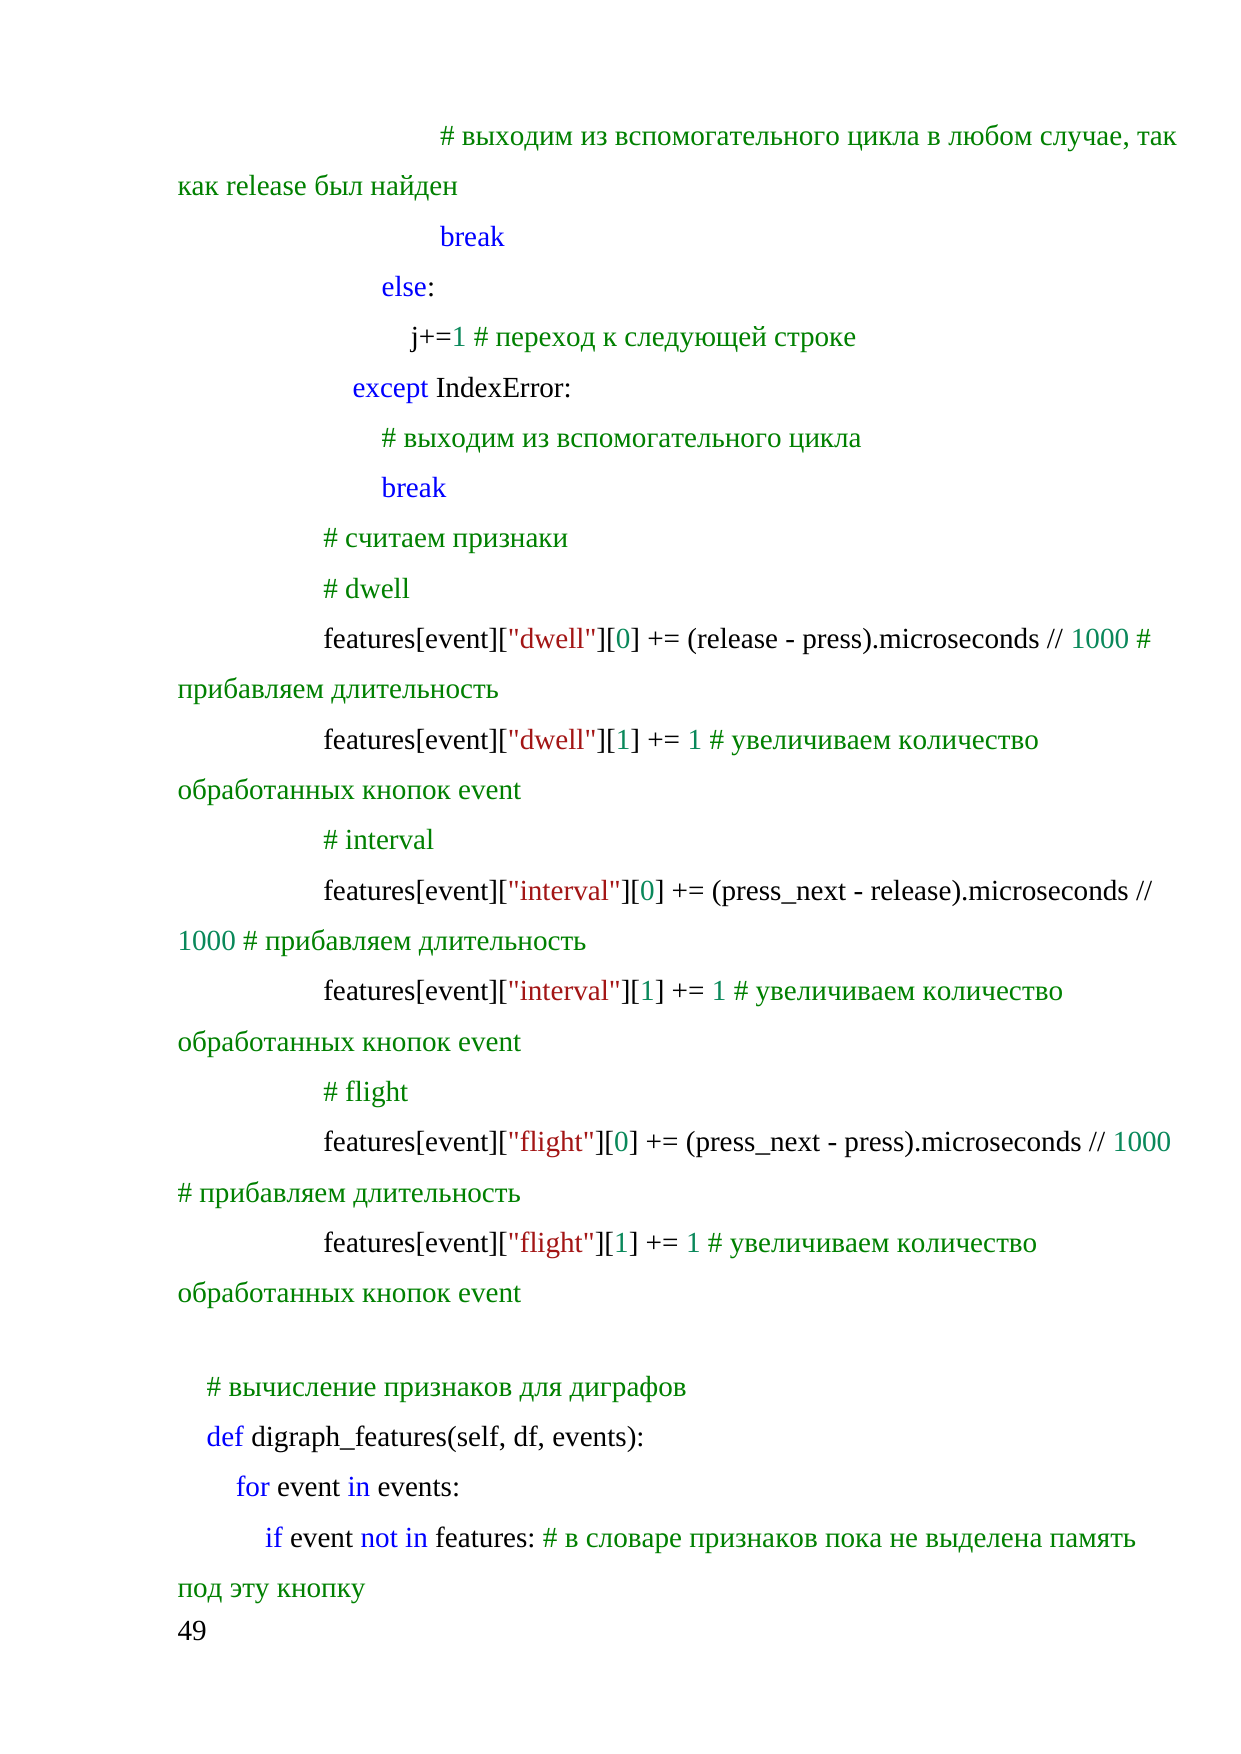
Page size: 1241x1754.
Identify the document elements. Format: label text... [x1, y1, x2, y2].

text # считаем признаки [177, 521, 1181, 554]
text features[event]["dwell"][1] += 1 # увеличиваем количество обработанных кнопок event [177, 722, 1181, 806]
text features[event]["interval"][1] += 1 # увеличиваем количество обработанных кнопок event [177, 973, 1181, 1057]
text def digraph_features(self, df, events): [177, 1419, 1181, 1453]
text j+=1 # переход к следующей строке [177, 319, 1181, 353]
text # выходим из вспомогательного цикла в любом случае, так как release был найден [177, 118, 1181, 202]
text # выходим из вспомогательного цикла [177, 420, 1181, 453]
text features[event]["flight"][0] += (press_next - press).microseconds // 1000 # прибавляем длительность [177, 1124, 1181, 1208]
text # вычисление признаков для диграфов [177, 1369, 1181, 1402]
text break [177, 470, 1181, 504]
text except IndexError: [177, 370, 1181, 403]
text # interval [177, 822, 1181, 856]
text features[event]["interval"][0] += (press_next - release).microseconds // 1000 # прибавляем длительность [177, 873, 1181, 957]
text break [177, 219, 1181, 252]
text features[event]["dwell"][0] += (release - press).microseconds // 1000 # прибавляем длительность [177, 621, 1181, 705]
text else: [177, 269, 1181, 303]
text if event not in features: # в словаре признаков пока не выделена память под эту кнопку [177, 1520, 1181, 1603]
text # flight [177, 1074, 1181, 1108]
text features[event]["flight"][1] += 1 # увеличиваем количество обработанных кнопок event [177, 1225, 1181, 1309]
text # dwell [177, 571, 1181, 604]
text for event in events: [177, 1469, 1181, 1503]
